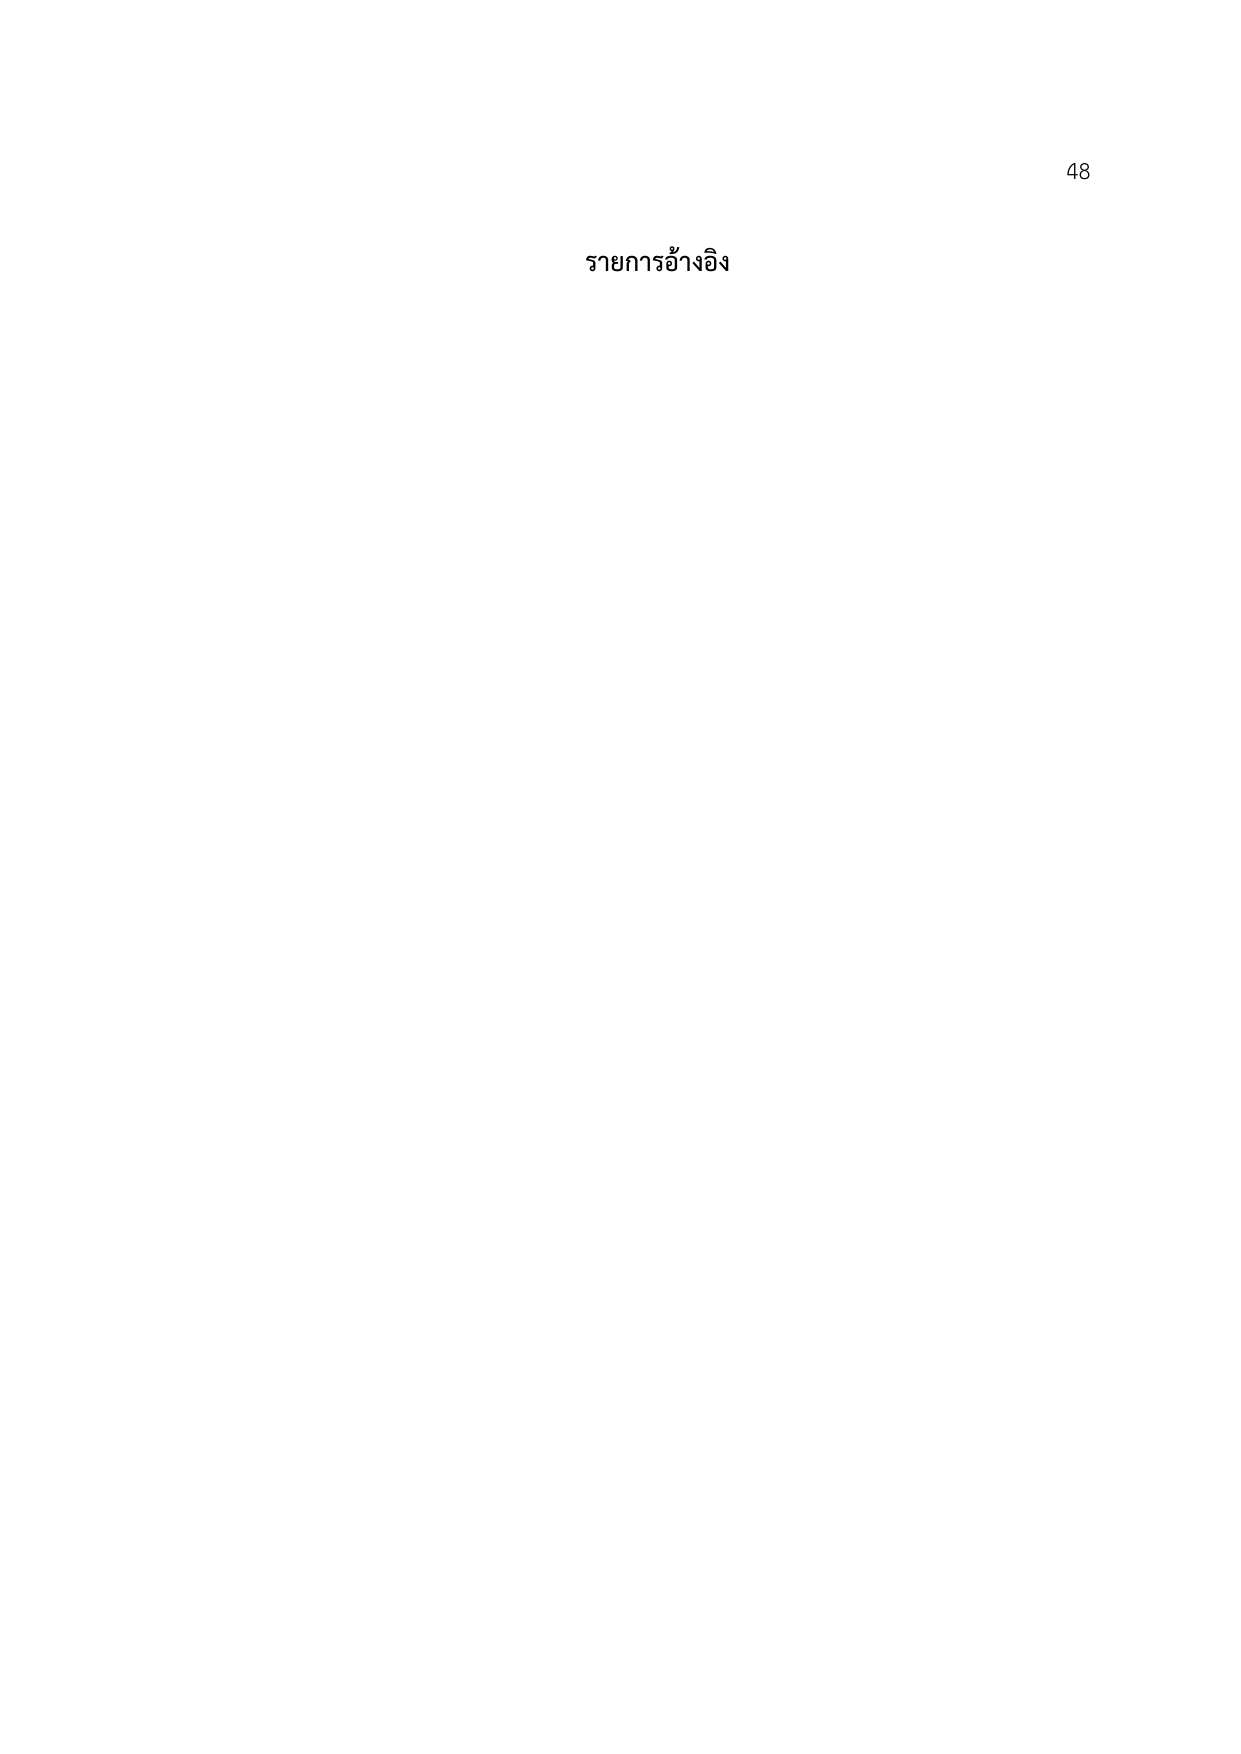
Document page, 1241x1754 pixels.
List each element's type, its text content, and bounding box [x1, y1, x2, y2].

text รายการอ้างอิง [225, 239, 1090, 289]
